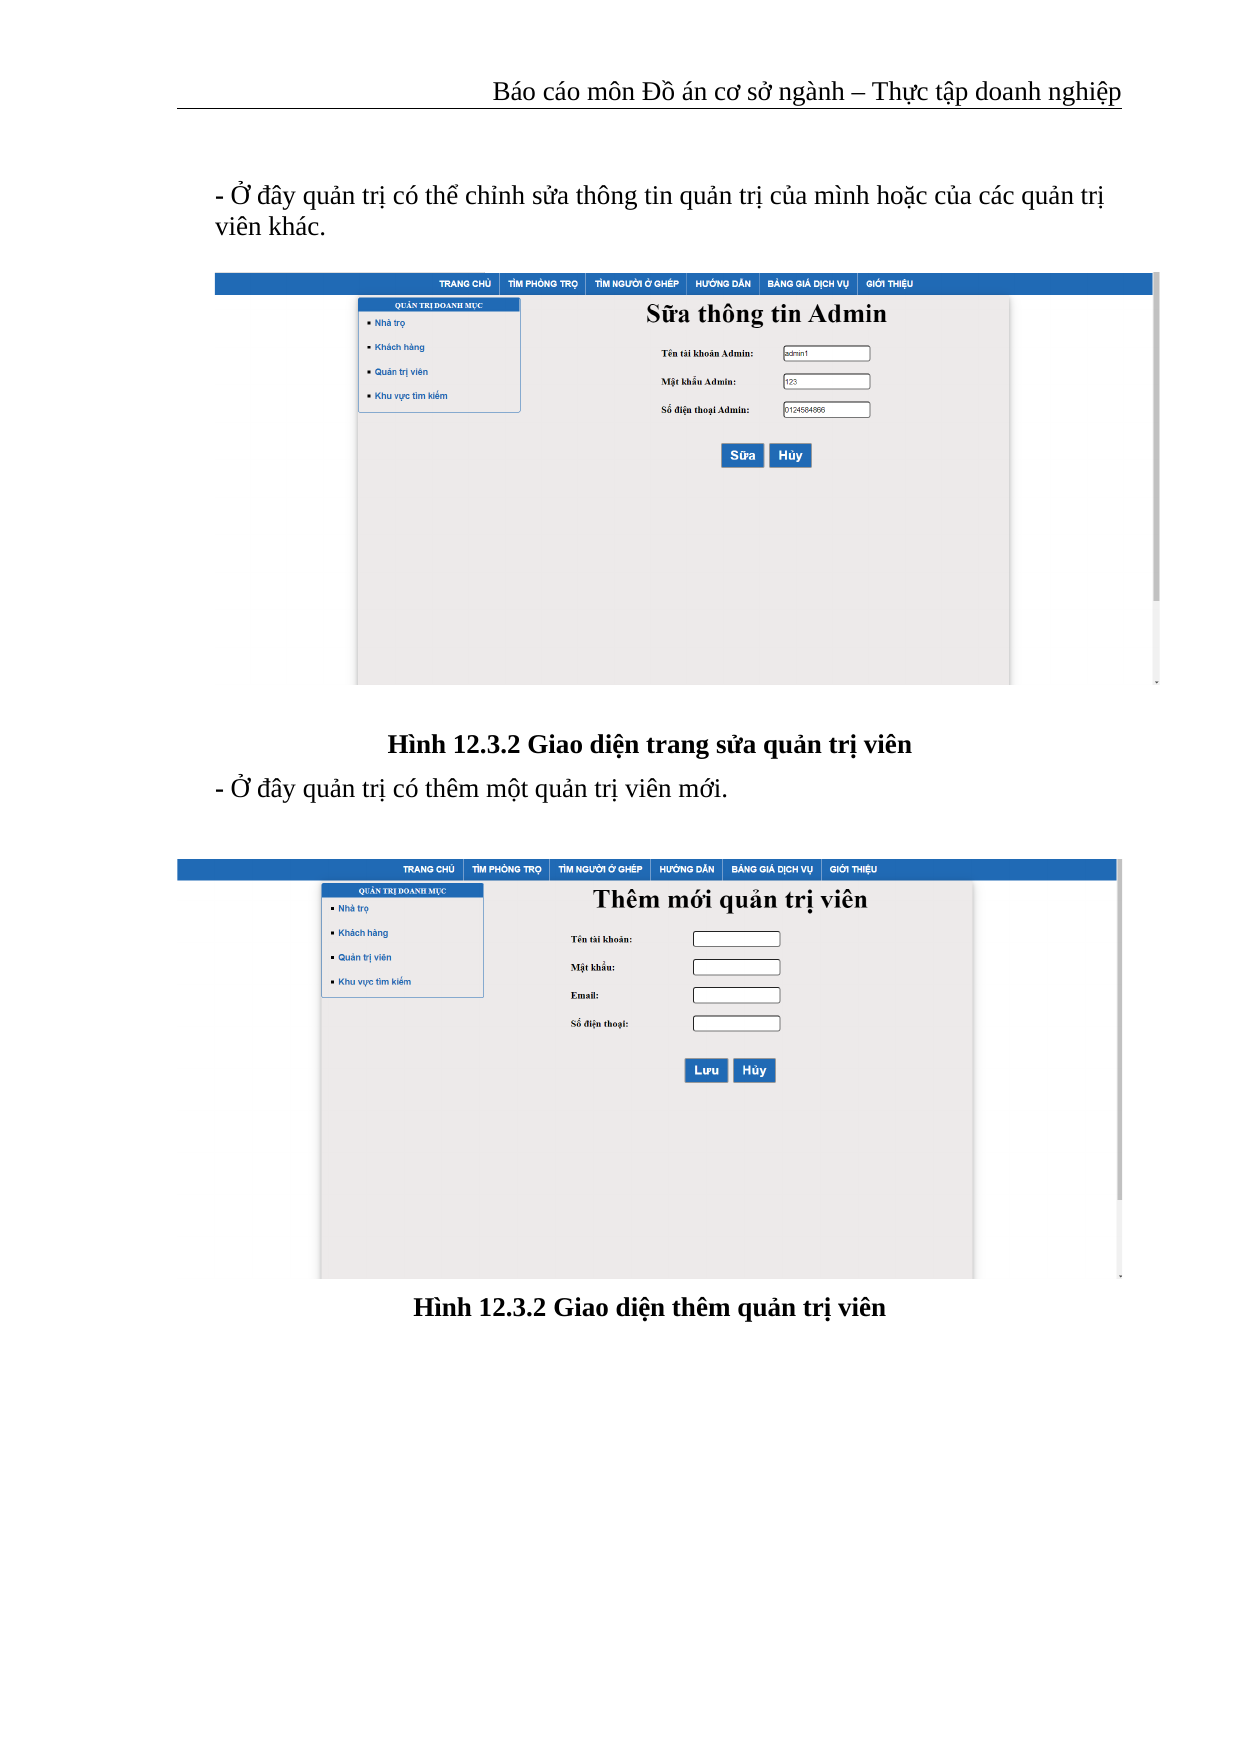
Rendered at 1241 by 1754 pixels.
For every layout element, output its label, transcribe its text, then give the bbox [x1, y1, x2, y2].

list - Ở đây quản trị có thể chỉnh sửa thông tin quản trị của mình hoặc của các quản trị viên khác. [215, 179, 1122, 241]
list - Ở đây quản trị có thêm một quản trị viên mới. [215, 772, 1122, 803]
picture [214, 272, 1160, 685]
text Hình 12.3.2 Giao diện thêm quản trị viên [177, 1291, 1122, 1354]
picture [177, 859, 1123, 1279]
text Hình 12.3.2 Giao diện trang sửa quản trị viên [177, 728, 1122, 759]
